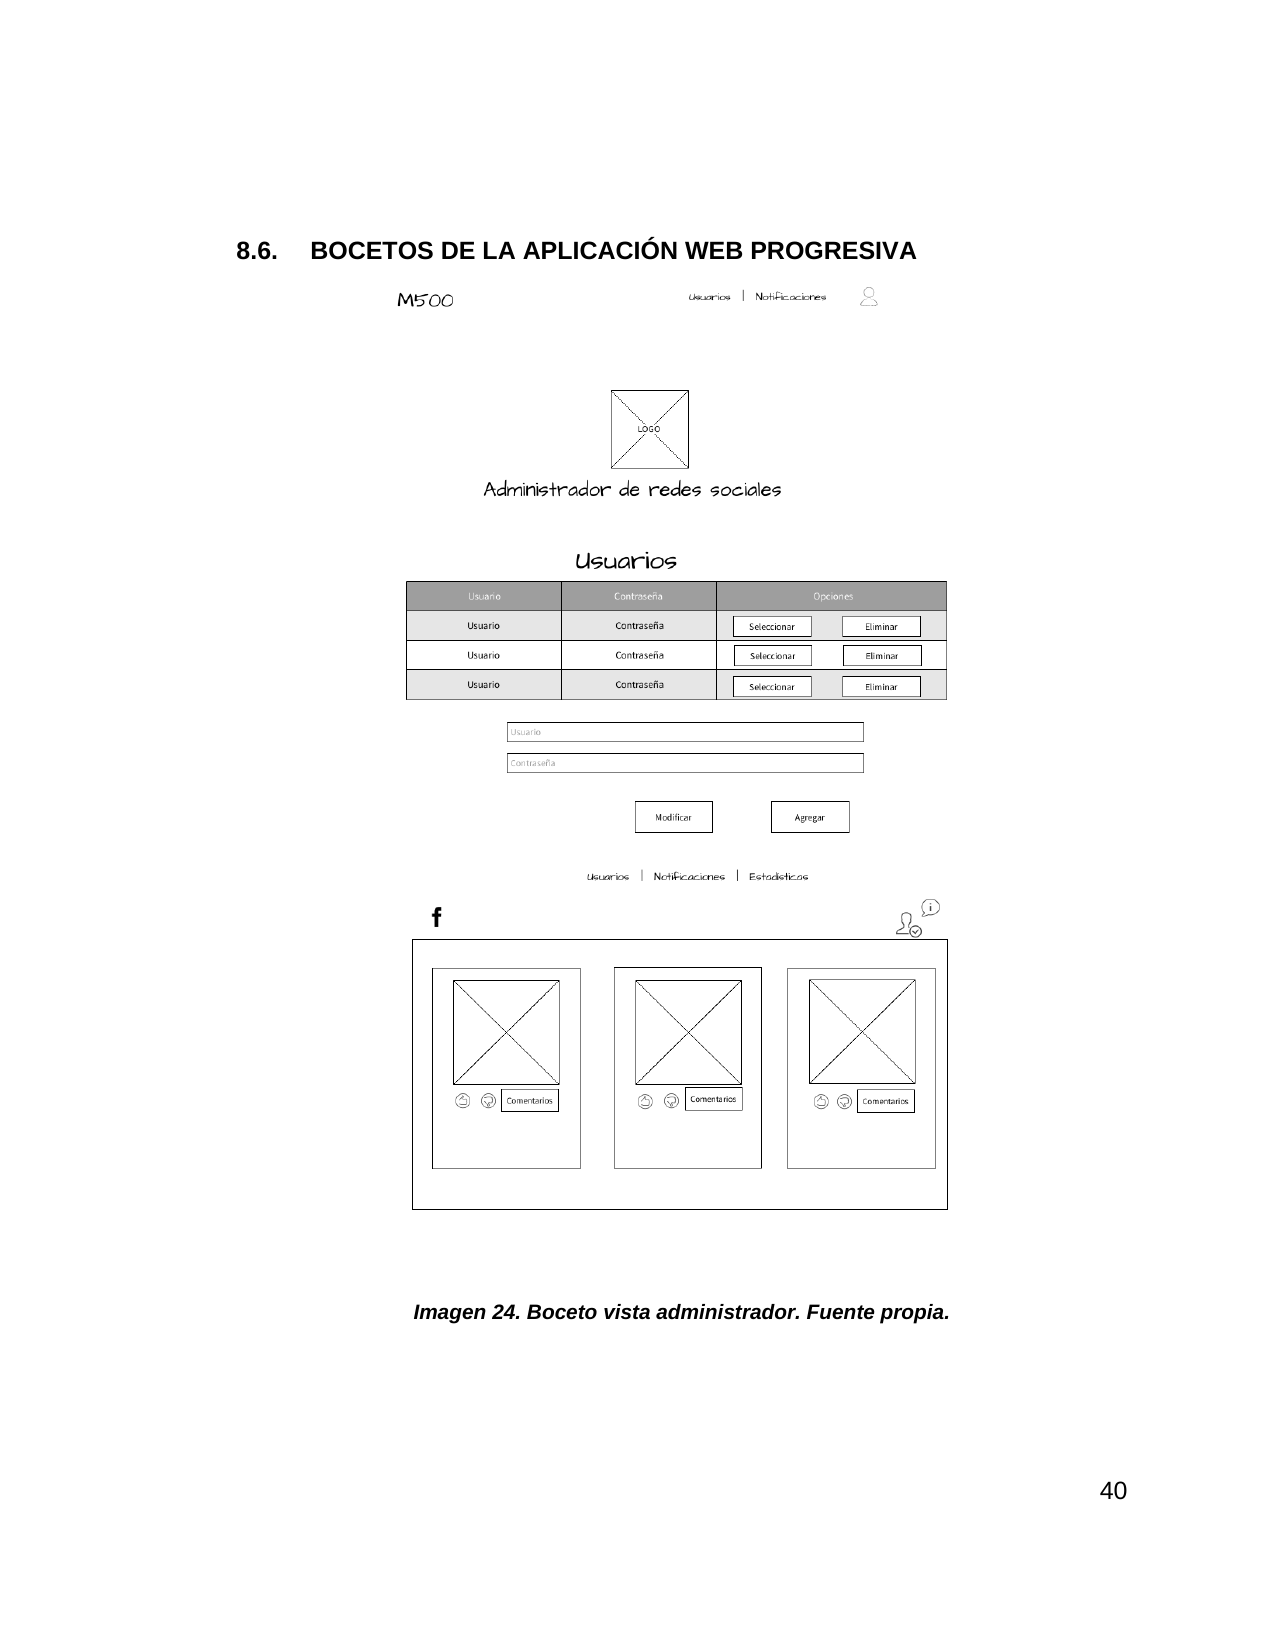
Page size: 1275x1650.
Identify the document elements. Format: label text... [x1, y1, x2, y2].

picture [366, 279, 998, 1286]
text bocetos de la aplicación web progresivA [236, 236, 1127, 265]
